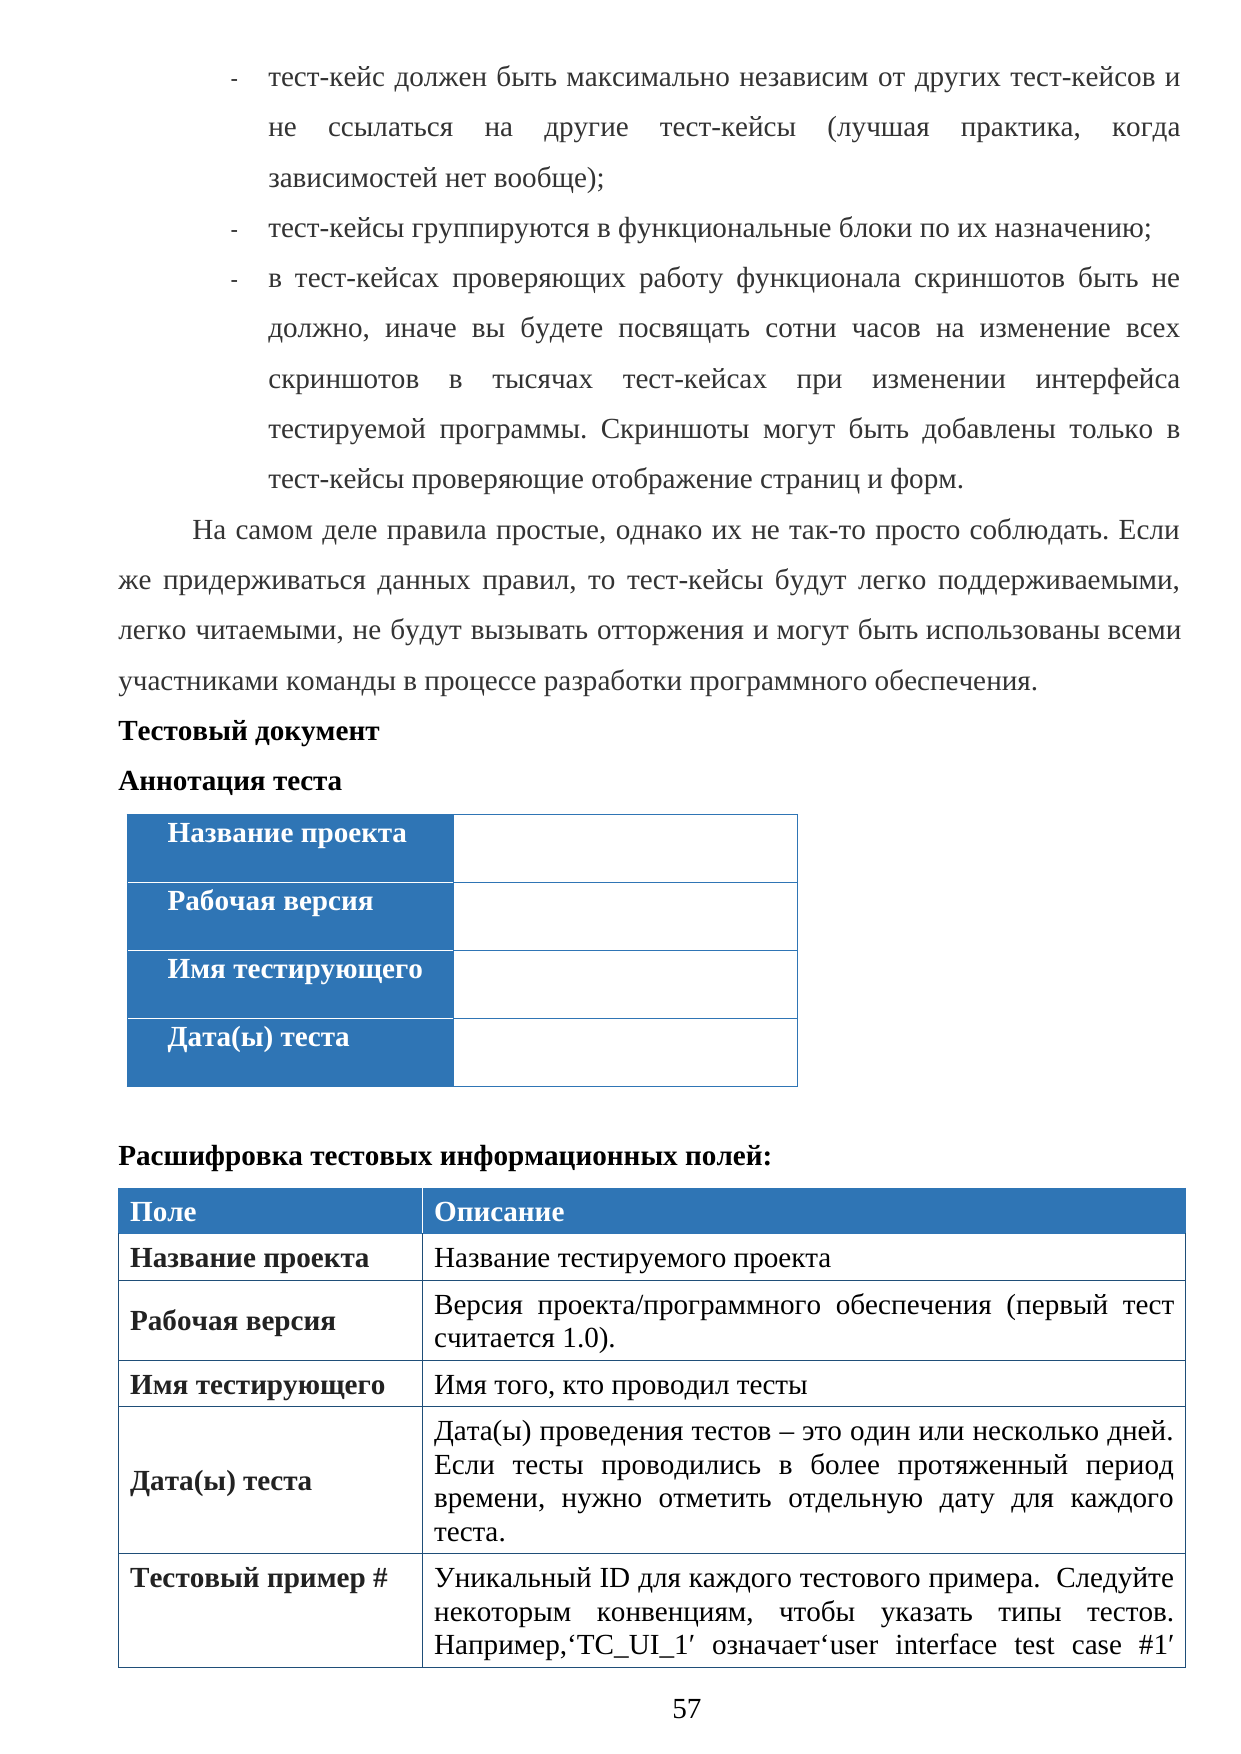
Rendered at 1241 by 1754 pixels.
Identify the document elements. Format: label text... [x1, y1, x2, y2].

table_cell Рабочая версия [128, 883, 453, 950]
table_cell [454, 883, 797, 950]
text Тестовый документ [118, 713, 1181, 747]
table_cell Дата(ы) теста [119, 1407, 422, 1553]
text Аннотация теста [118, 763, 1181, 797]
table_cell [454, 1019, 797, 1086]
table_cell Имя тестирующего [128, 951, 453, 1018]
table_cell Имя тестирующего [119, 1361, 422, 1406]
table_cell Дата(ы) проведения тестов – это один или несколько дней. Если тесты проводились в более протяженный период времени, нужно отметить отдельную дату для каждого теста. [423, 1407, 1185, 1553]
table_cell [454, 951, 797, 1018]
table_cell Дата(ы) теста [128, 1019, 453, 1086]
text На самом деле правила простые, однако их не так-то просто соблюдать. Если же придерживаться данных правил, то тест-кейсы будут легко поддерживаемыми, легко читаемыми, не будут вызывать отторжения и могут быть использованы всеми участниками команды в процессе разработки программного обеспечения. [118, 512, 1181, 696]
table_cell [423, 1554, 1185, 1667]
table_header [454, 815, 797, 882]
table_cell Тестовый пример # [119, 1554, 422, 1667]
list в тест-кейсах проверяющих работу функционала скриншотов быть не должно, иначе вы будете посвящать сотни часов на изменение всех скриншотов в тысячах тест-кейсах при изменении интерфейса тестируемой программы. Скриншоты могут быть добавлены только в тест-кейсы проверяющие отображение страниц и форм. [231, 260, 1181, 495]
table_header Описание [423, 1188, 1185, 1233]
table_cell Название тестируемого проекта [423, 1234, 1185, 1280]
table_cell Название проекта [119, 1234, 422, 1280]
table_header Название проекта [128, 815, 453, 882]
list тест-кейс должен быть максимально независим от других тест-кейсов и не ссылаться на другие тест-кейсы (лучшая практика, когда зависимостей нет вообще); [231, 59, 1181, 193]
table_cell Версия проекта/программного обеспечения (первый тест считается 1.0). [423, 1281, 1185, 1360]
table_cell Рабочая версия [119, 1281, 422, 1360]
table_cell Имя того, кто проводил тесты [423, 1361, 1185, 1406]
text Расшифровка тестовых информационных полей: [118, 1138, 1181, 1171]
list тест-кейсы группируются в функциональные блоки по их назначению; [231, 210, 1181, 243]
table_header Поле [119, 1188, 422, 1233]
